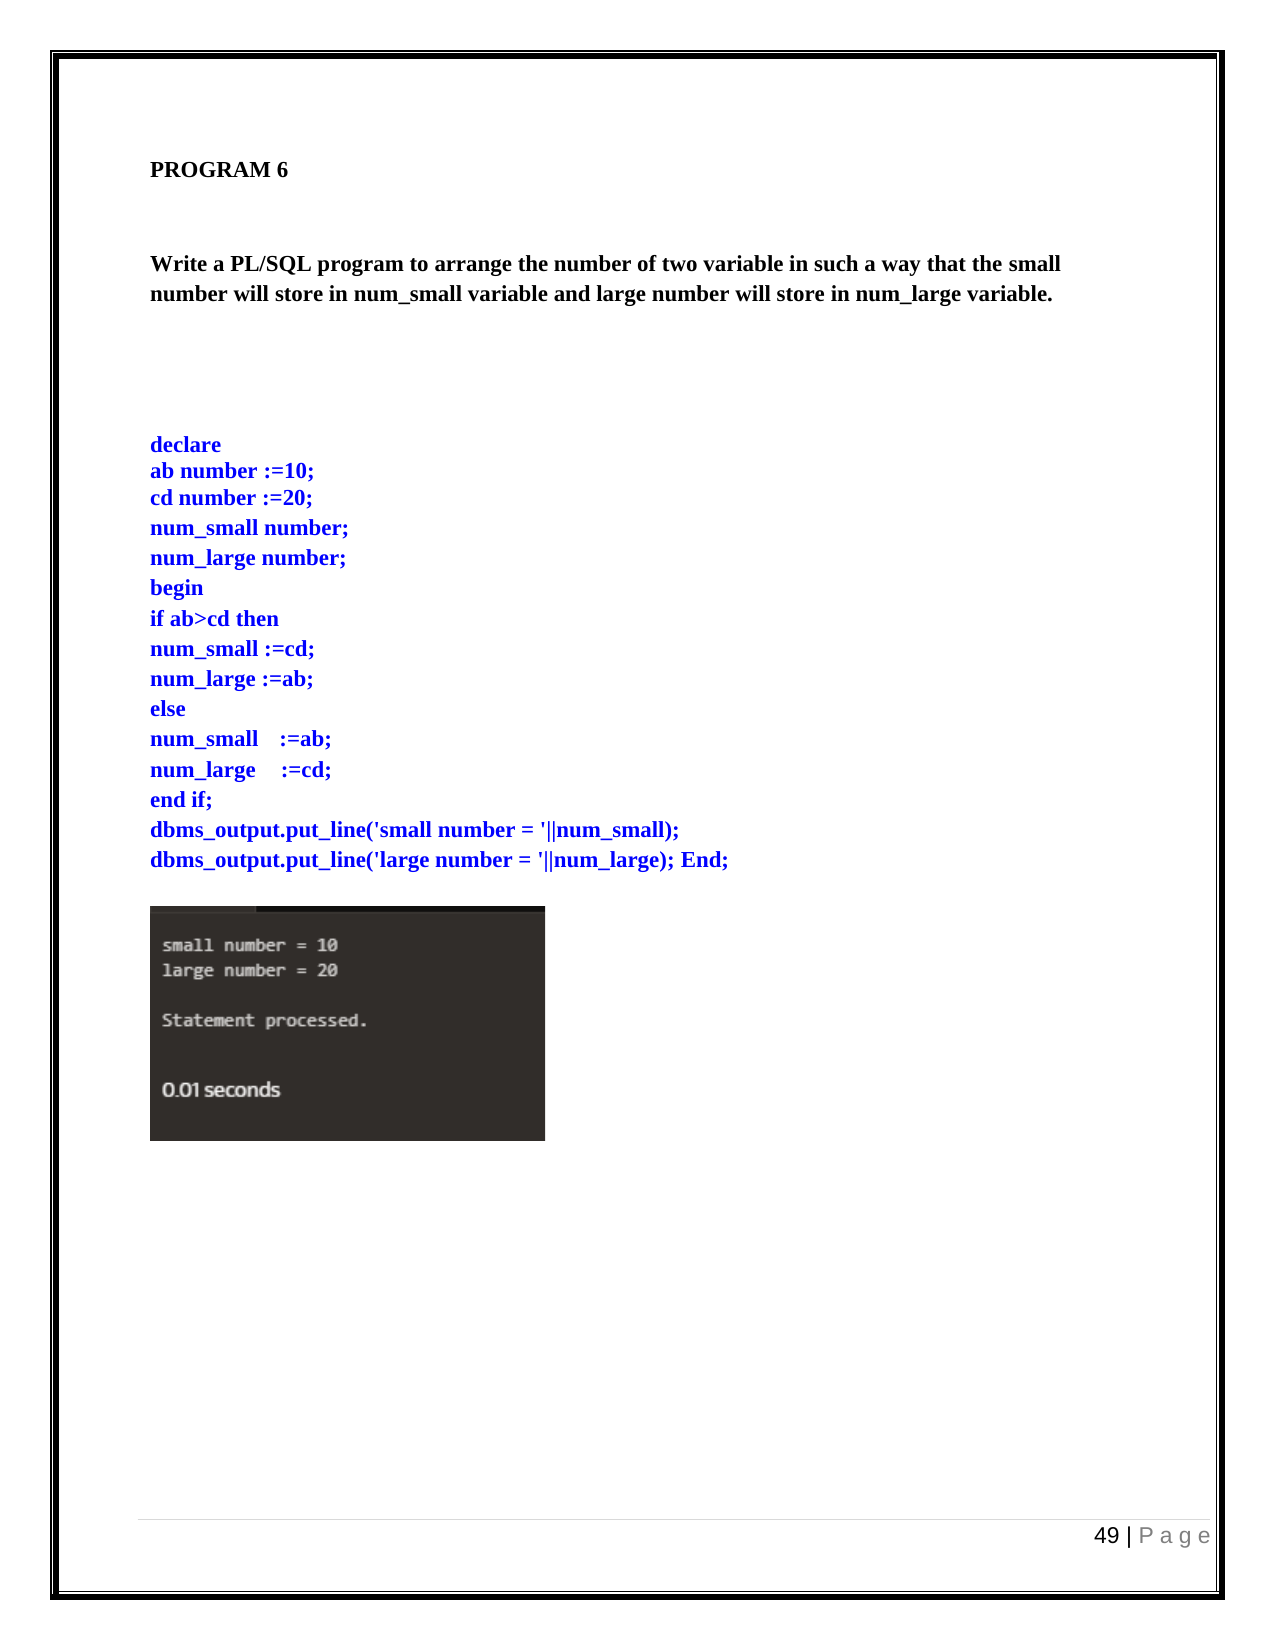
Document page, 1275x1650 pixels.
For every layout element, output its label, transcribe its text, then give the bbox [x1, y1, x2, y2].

text declare [150, 431, 1210, 457]
text if ab>cd then num_small :=cd; num_large :=ab; else [150, 604, 334, 722]
text cd number :=20; num_small number; num_large number; begin [150, 484, 370, 601]
text num_small :=ab; num_large :=cd; end if; [150, 725, 332, 812]
text ab number :=10; [150, 457, 1210, 484]
text PROGRAM 6 [150, 156, 1210, 183]
text Write a PL/SQL program to arrange the number of two variable in such a way that the small number will store in num_small variable and large number will store in num_large variable. [150, 250, 1116, 306]
picture [150, 906, 546, 1141]
text dbms_output.put_line('small number = '||num_small); dbms_output.put_line('large number = '||num_large); End; [150, 816, 733, 873]
